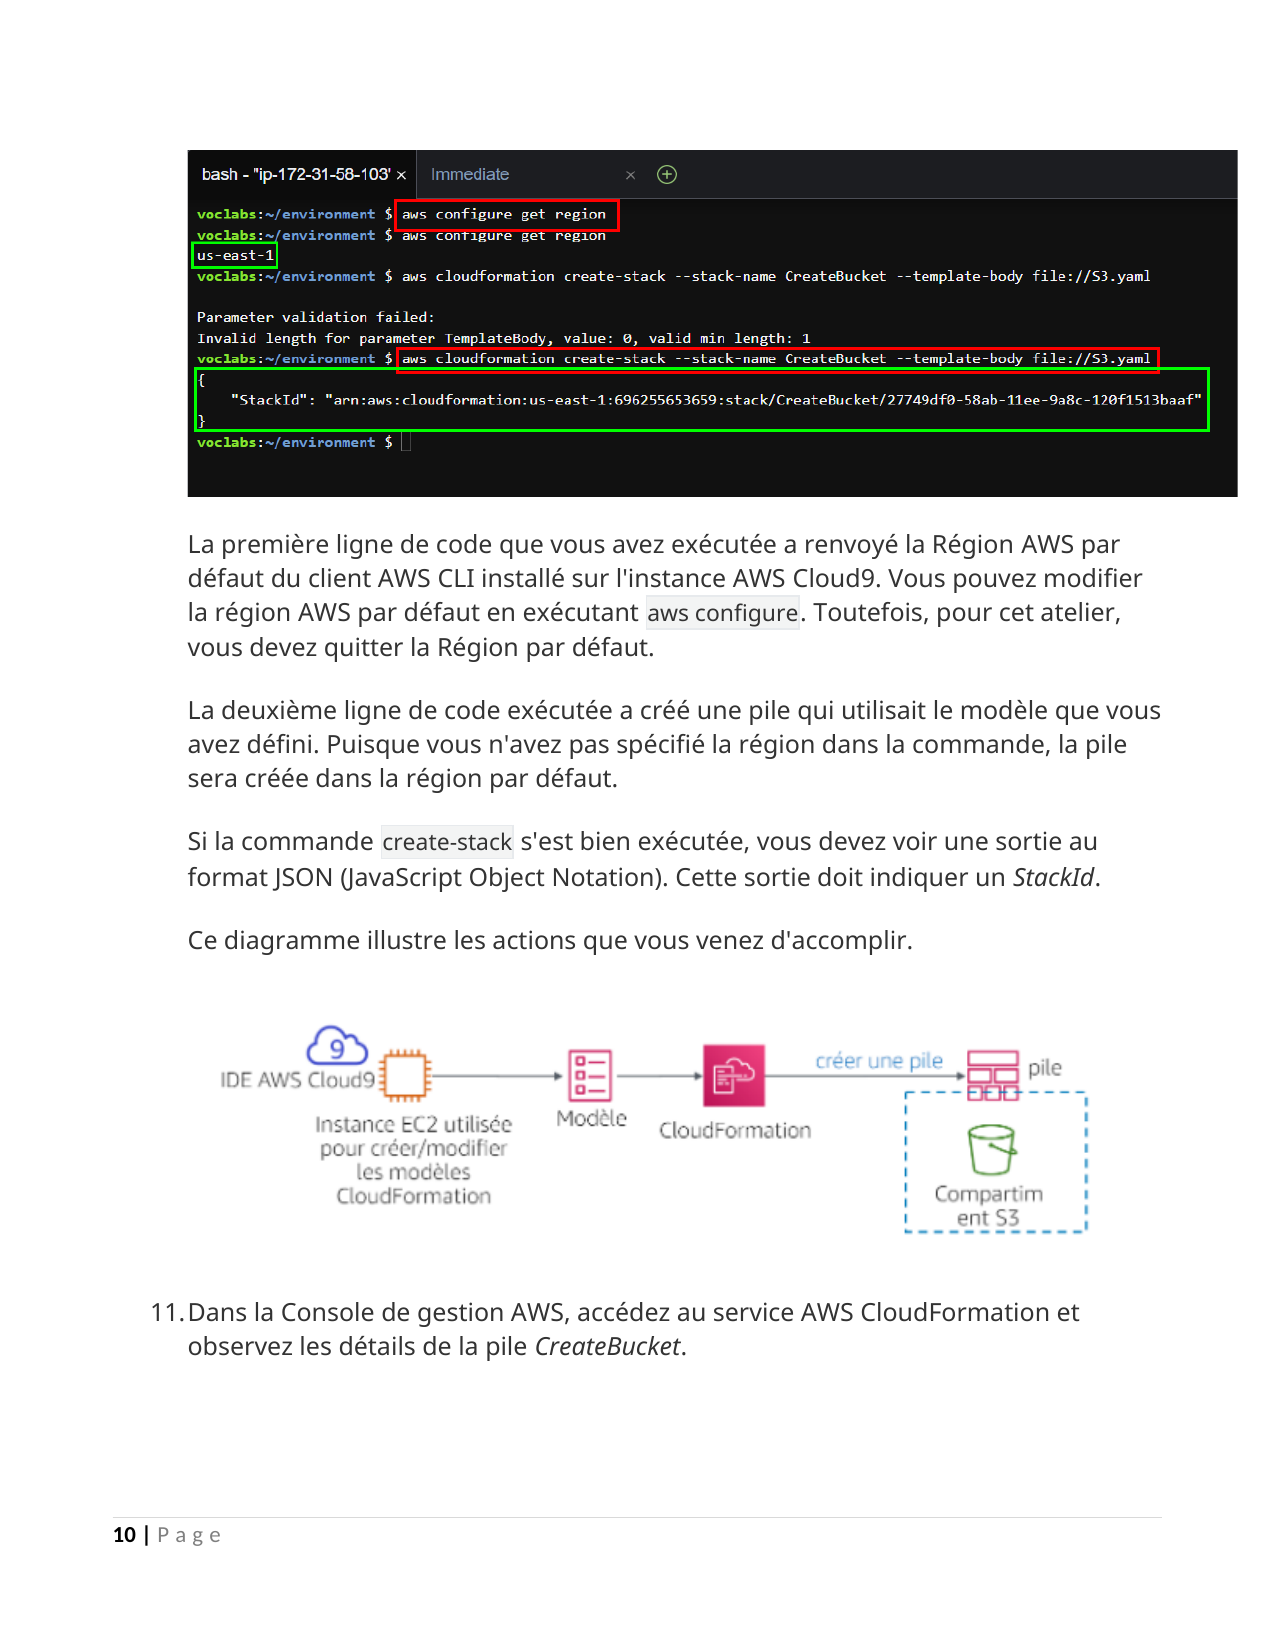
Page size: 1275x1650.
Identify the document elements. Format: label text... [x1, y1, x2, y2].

list Dans la Console de gestion AWS, accédez au service AWS CloudFormation et observez les détails de la pile CreateBucket. [150, 1294, 1162, 1362]
text La première ligne de code que vous avez exécutée a renvoyé la Région AWS par défaut du client AWS CLI installé sur l'instance AWS Cloud9. Vous pouvez modifier la région AWS par défaut en exécutant aws configure. Toutefois, pour cet atelier, vous devez quitter la Région par défaut. [187, 526, 1162, 663]
text Si la commande create-stack s'est bien exécutée, vous devez voir une sortie au format JSON (JavaScript Object Notation). Cette sortie doit indiquer un StackId. [187, 824, 1162, 893]
picture [187, 150, 1238, 497]
picture [187, 985, 1124, 1266]
text La deuxième ligne de code exécutée a créé une pile qui utilisait le modèle que vous avez défini. Puisque vous n'avez pas spécifié la région dans la commande, la pile sera créée dans la région par défaut. [187, 693, 1162, 795]
text Ce diagramme illustre les actions que vous venez d'accomplir. [187, 922, 1162, 956]
